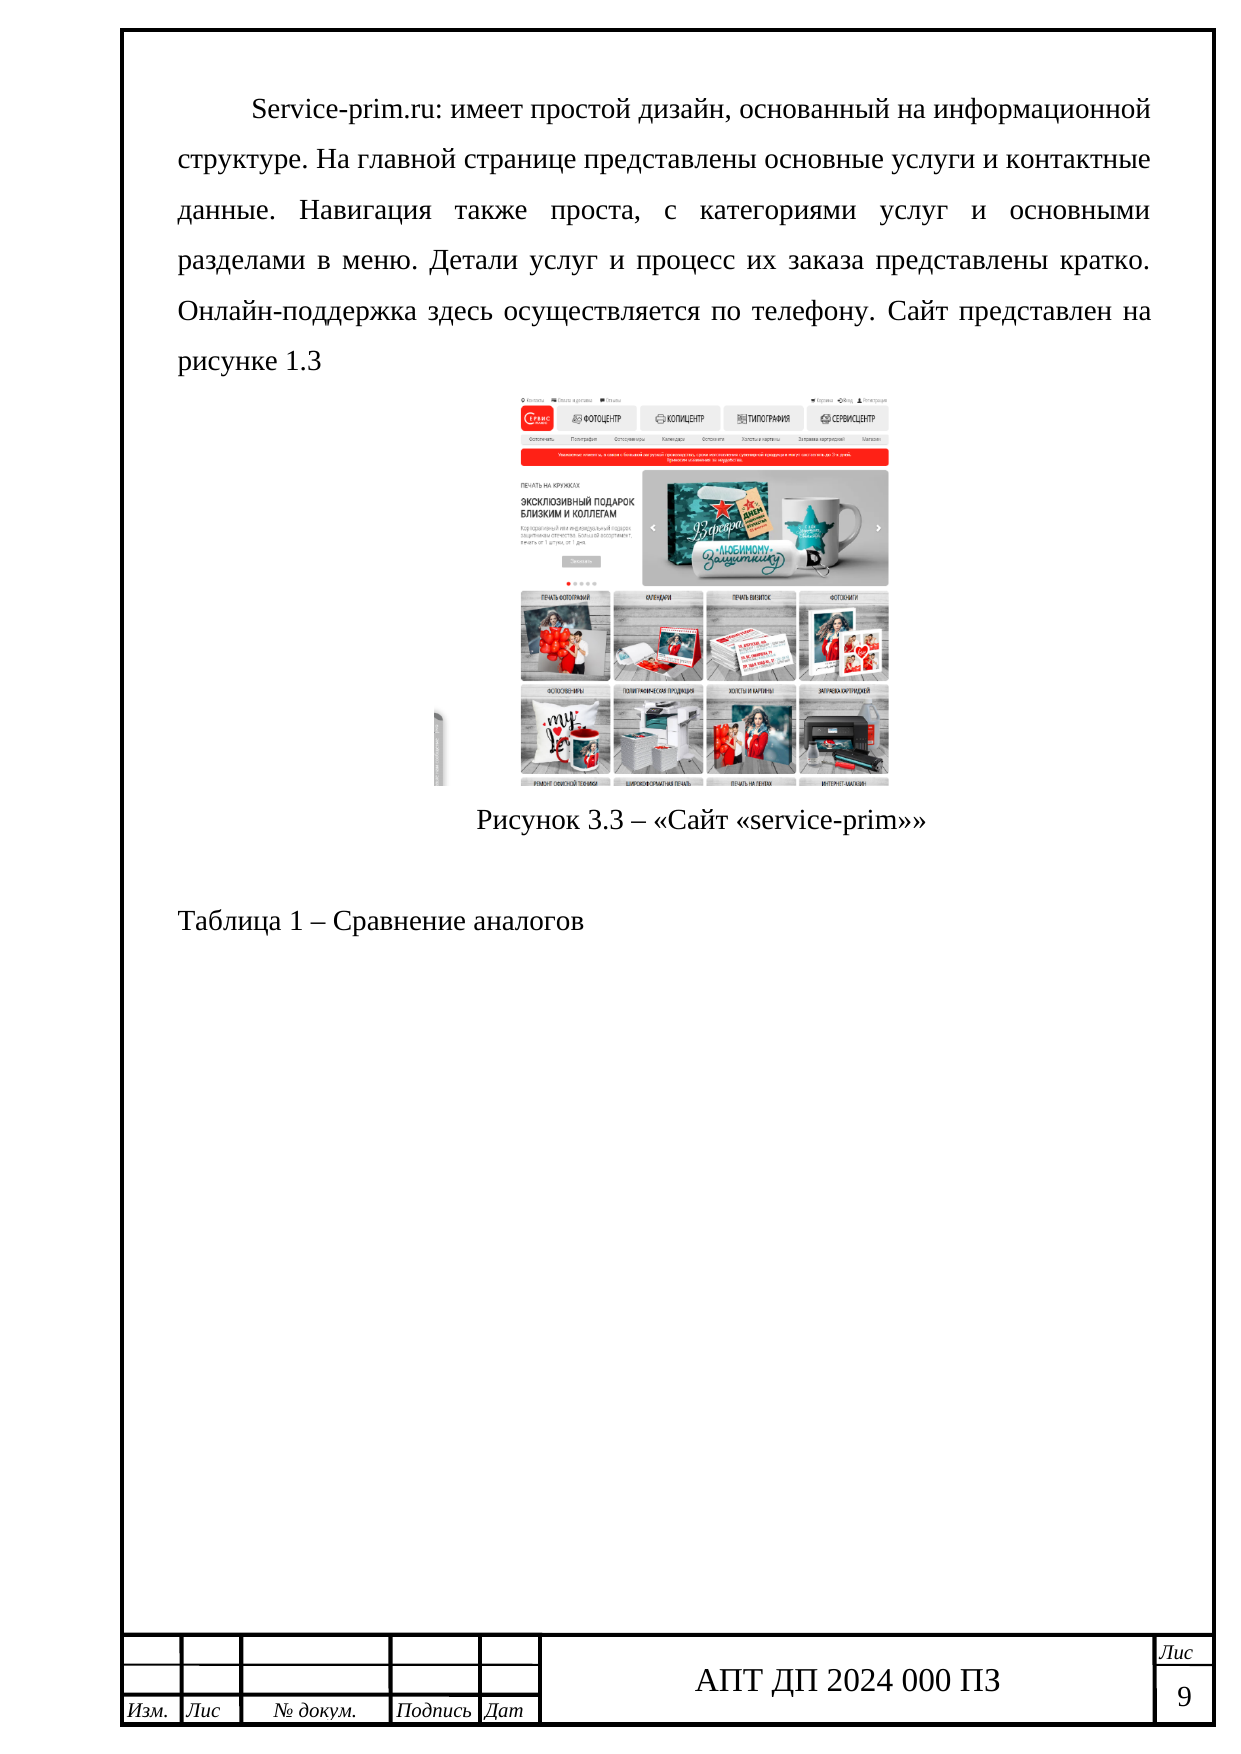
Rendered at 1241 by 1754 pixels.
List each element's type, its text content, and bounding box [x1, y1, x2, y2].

text Service-prim.ru: имеет простой дизайн, основанный на информационной структуре. На главной странице представлены основные услуги и контактные данные. Навигация также проста, с категориями услуг и основными разделами в меню. Детали услуг и процесс их заказа представлены кратко. Онлайн-поддержка здесь осуществляется по телефону. Сайт представлен на рисунке 1.3 [177, 91, 1152, 376]
picture [434, 393, 969, 786]
text Таблица 1 – Сравнение аналогов [177, 903, 1152, 936]
